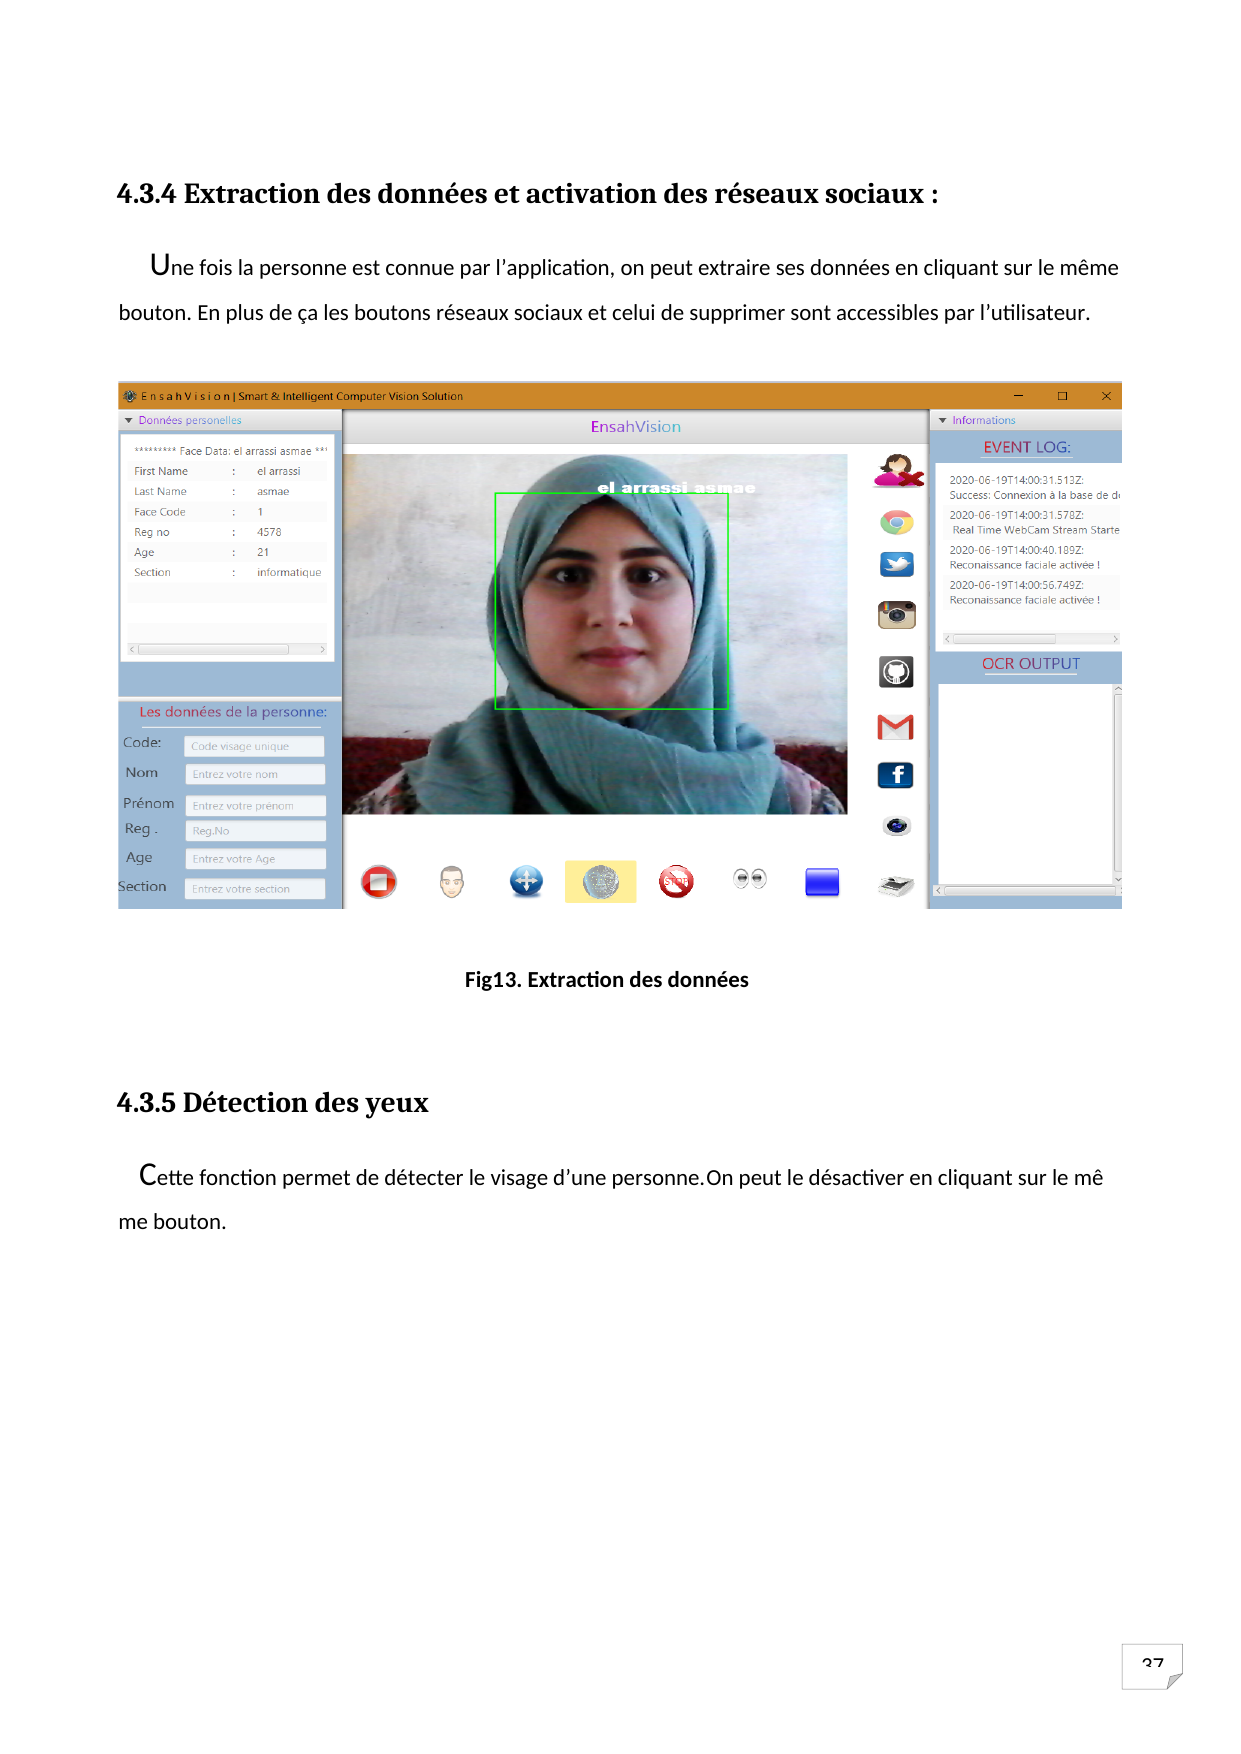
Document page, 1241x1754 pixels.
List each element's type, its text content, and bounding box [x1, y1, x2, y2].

text Cette fonction permet de détecter le visage d’une personne.On peut le désactiver en cliquant sur le même bouton. [118, 1152, 1122, 1235]
subtitle 4.3.5 Détection des yeux [117, 1086, 1122, 1120]
text Une fois la personne est connue par l’application, on peut extraire ses données en cliquant sur le même bouton. En plus de ça les boutons réseaux sociaux et celui de supprimer sont accessibles par l’utilisateur. [118, 243, 1122, 326]
text Fig13. Extraction des données [290, 965, 1122, 993]
picture [118, 381, 1122, 909]
subtitle 4.3.4 Extraction des données et activation des réseaux sociaux : [117, 177, 1122, 210]
